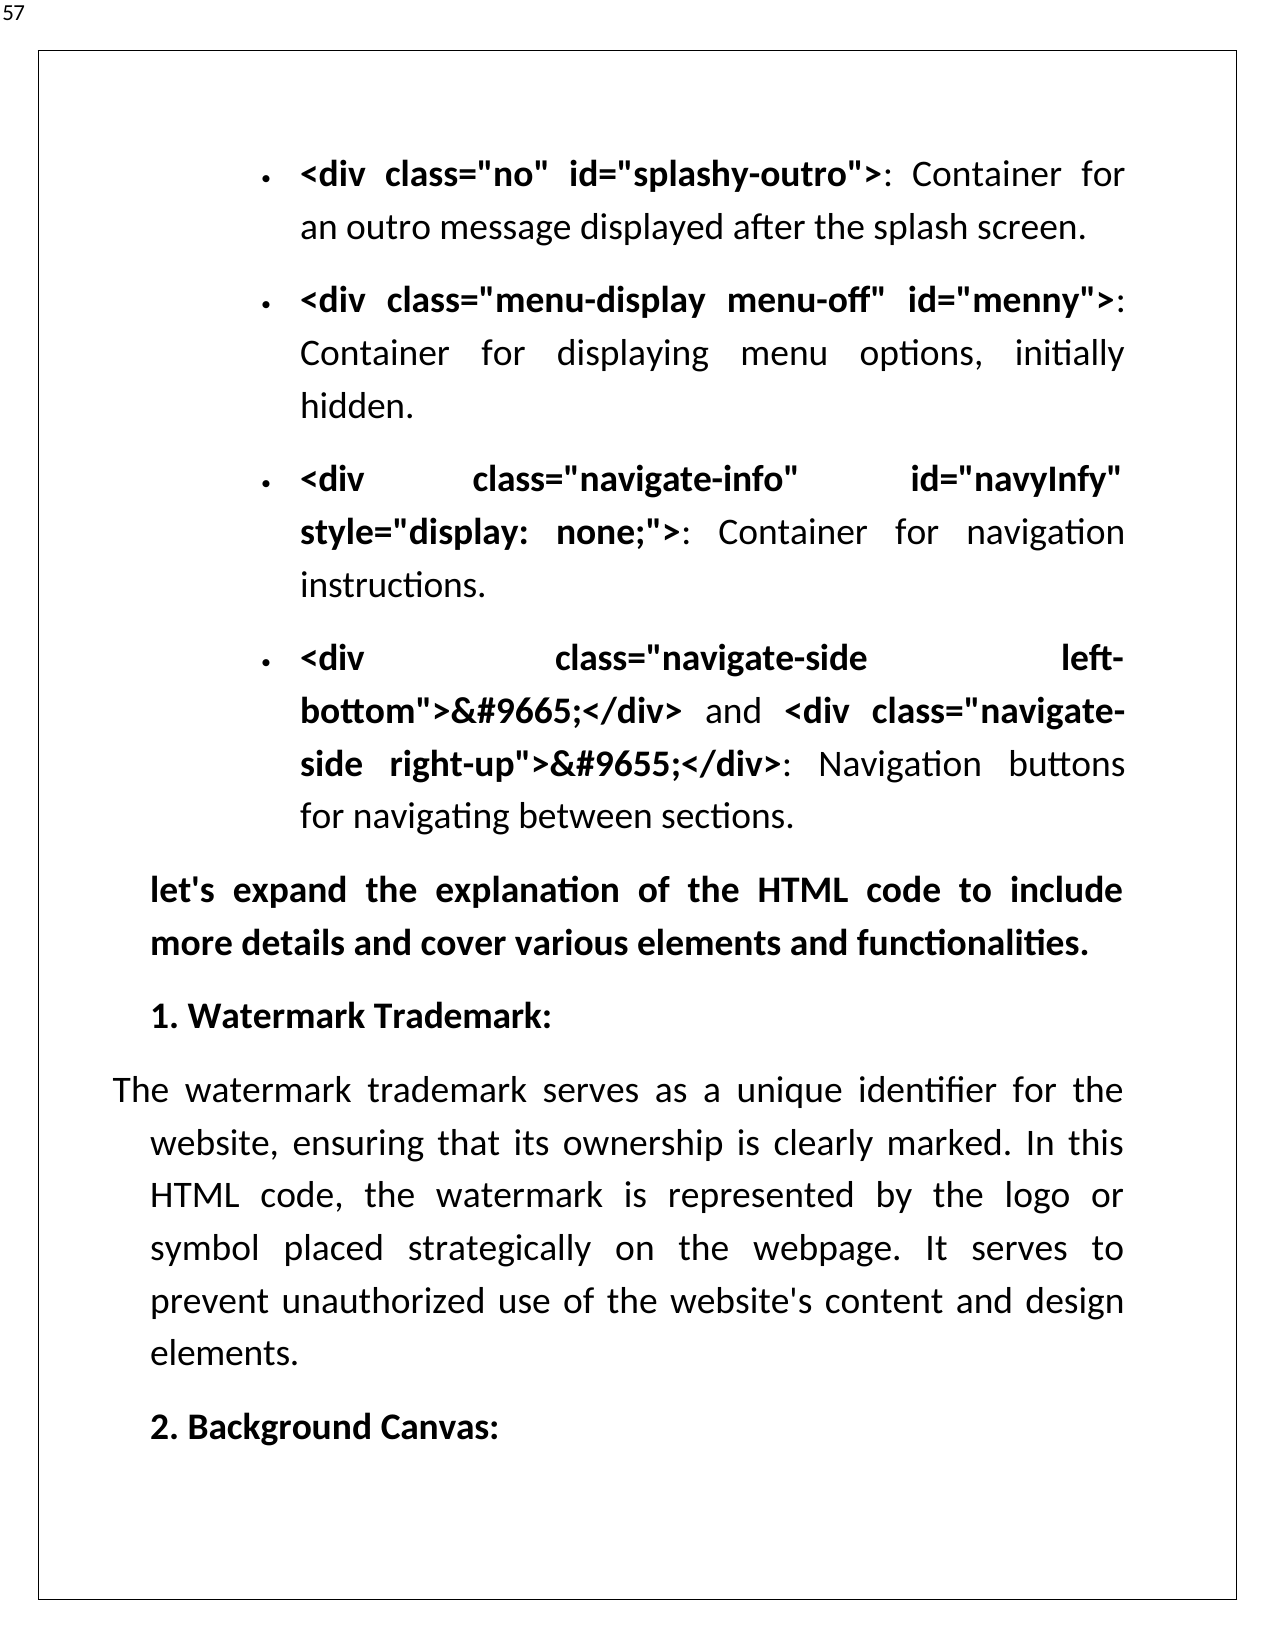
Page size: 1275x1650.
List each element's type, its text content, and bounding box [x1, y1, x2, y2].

subtitle Background Canvas: [150, 1403, 1236, 1449]
list <div class="navigate-info" id="navyInfy" style="display: none;">: Container for navigation instructions. [262, 455, 1126, 607]
list Watermark Trademark: [150, 992, 1236, 1038]
list <div class="no" id="splashy-outro">: Container for an outro message displayed after the splash screen. [262, 150, 1126, 249]
subtitle let's expand the explanation of the HTML code to include more details and cover various elements and functionalities. [150, 866, 1125, 964]
list <div class="menu-display menu-off" id="menny">: Container for displaying menu options, initially hidden. [262, 276, 1126, 427]
text The watermark trademark serves as a unique identifier for the website, ensuring that its ownership is clearly marked. In this HTML code, the watermark is represented by the logo or symbol placed strategically on the webpage. It serves to prevent unauthorized use of the website's content and design elements. [112, 1066, 1126, 1375]
list <div class="navigate-side left- bottom">&#9665;</div> and <div class="navigate- side right-up">&#9655;</div>: Navigation buttons for navigating between sections. [262, 634, 1126, 838]
